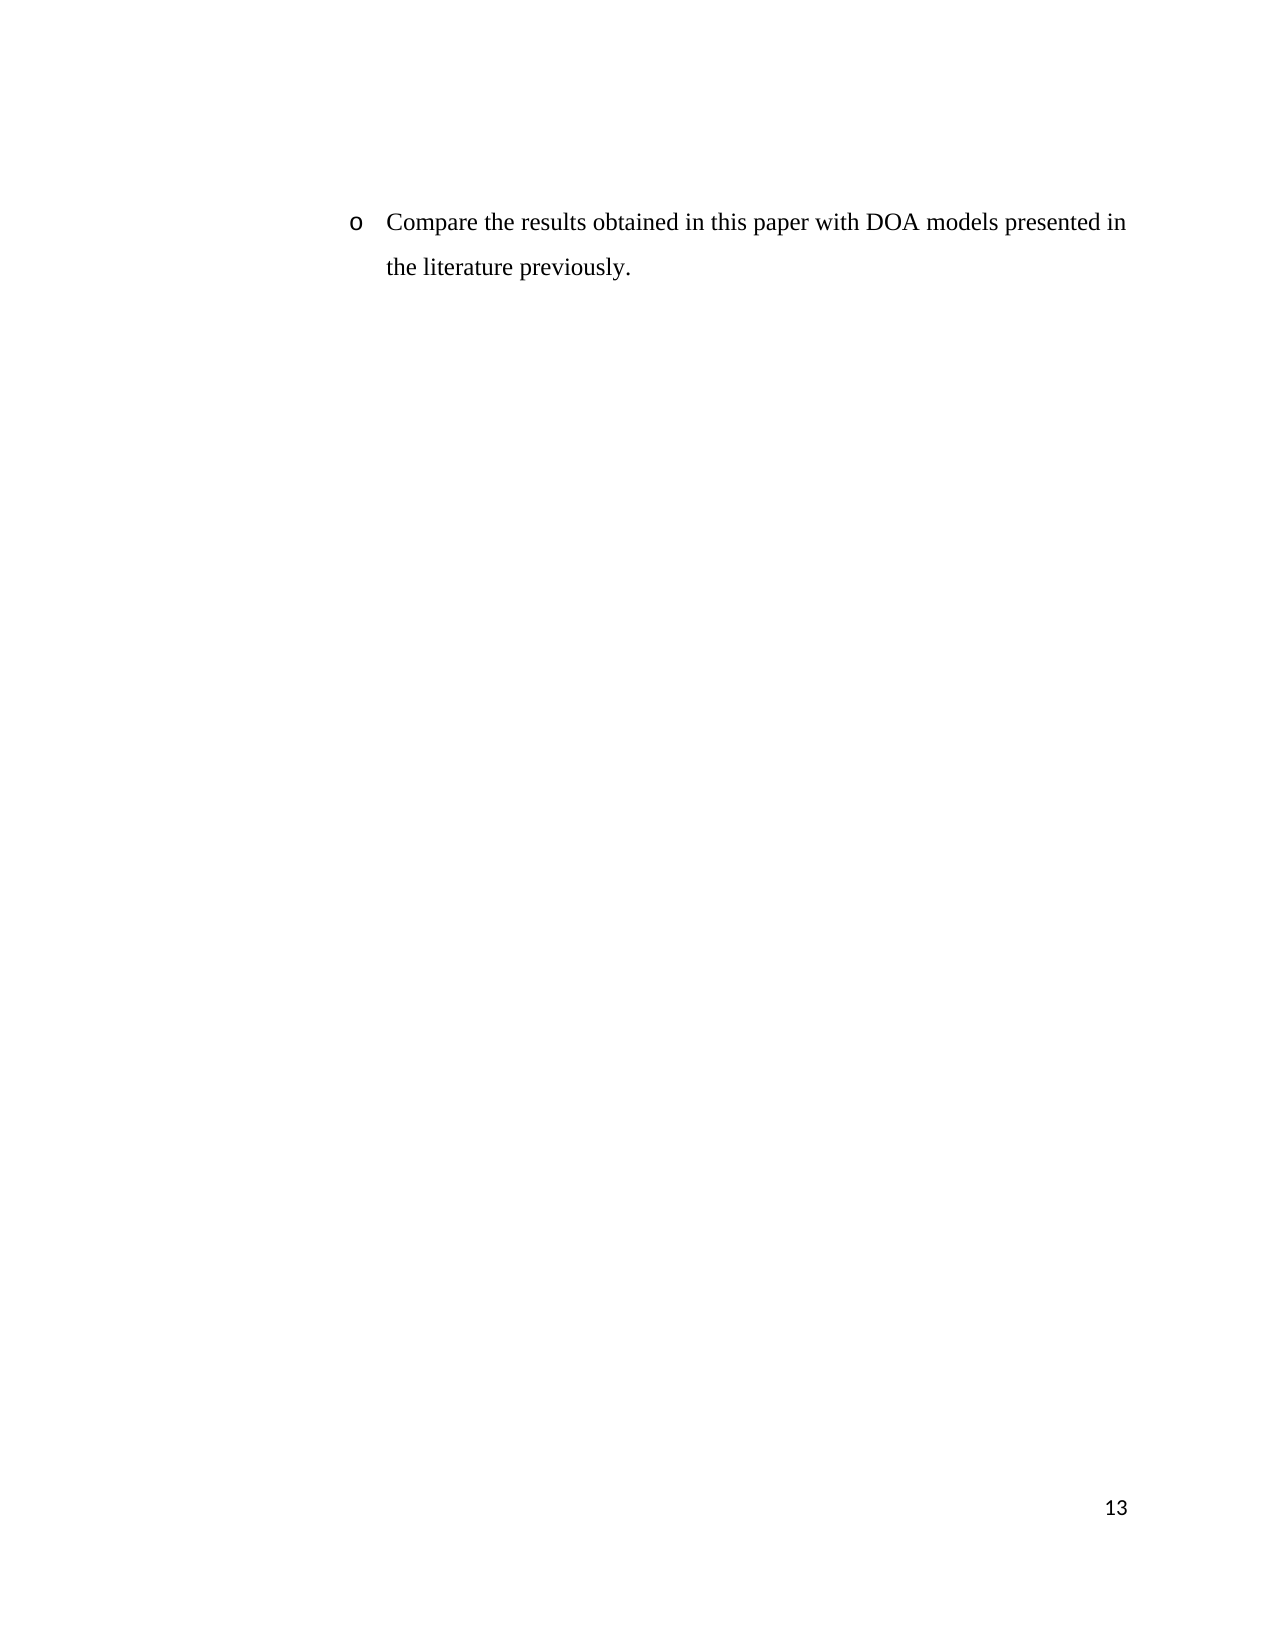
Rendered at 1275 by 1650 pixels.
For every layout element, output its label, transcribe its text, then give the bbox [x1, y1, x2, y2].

list Compare the results obtained in this paper with DOA models presented in the literature previously. [349, 207, 1127, 281]
